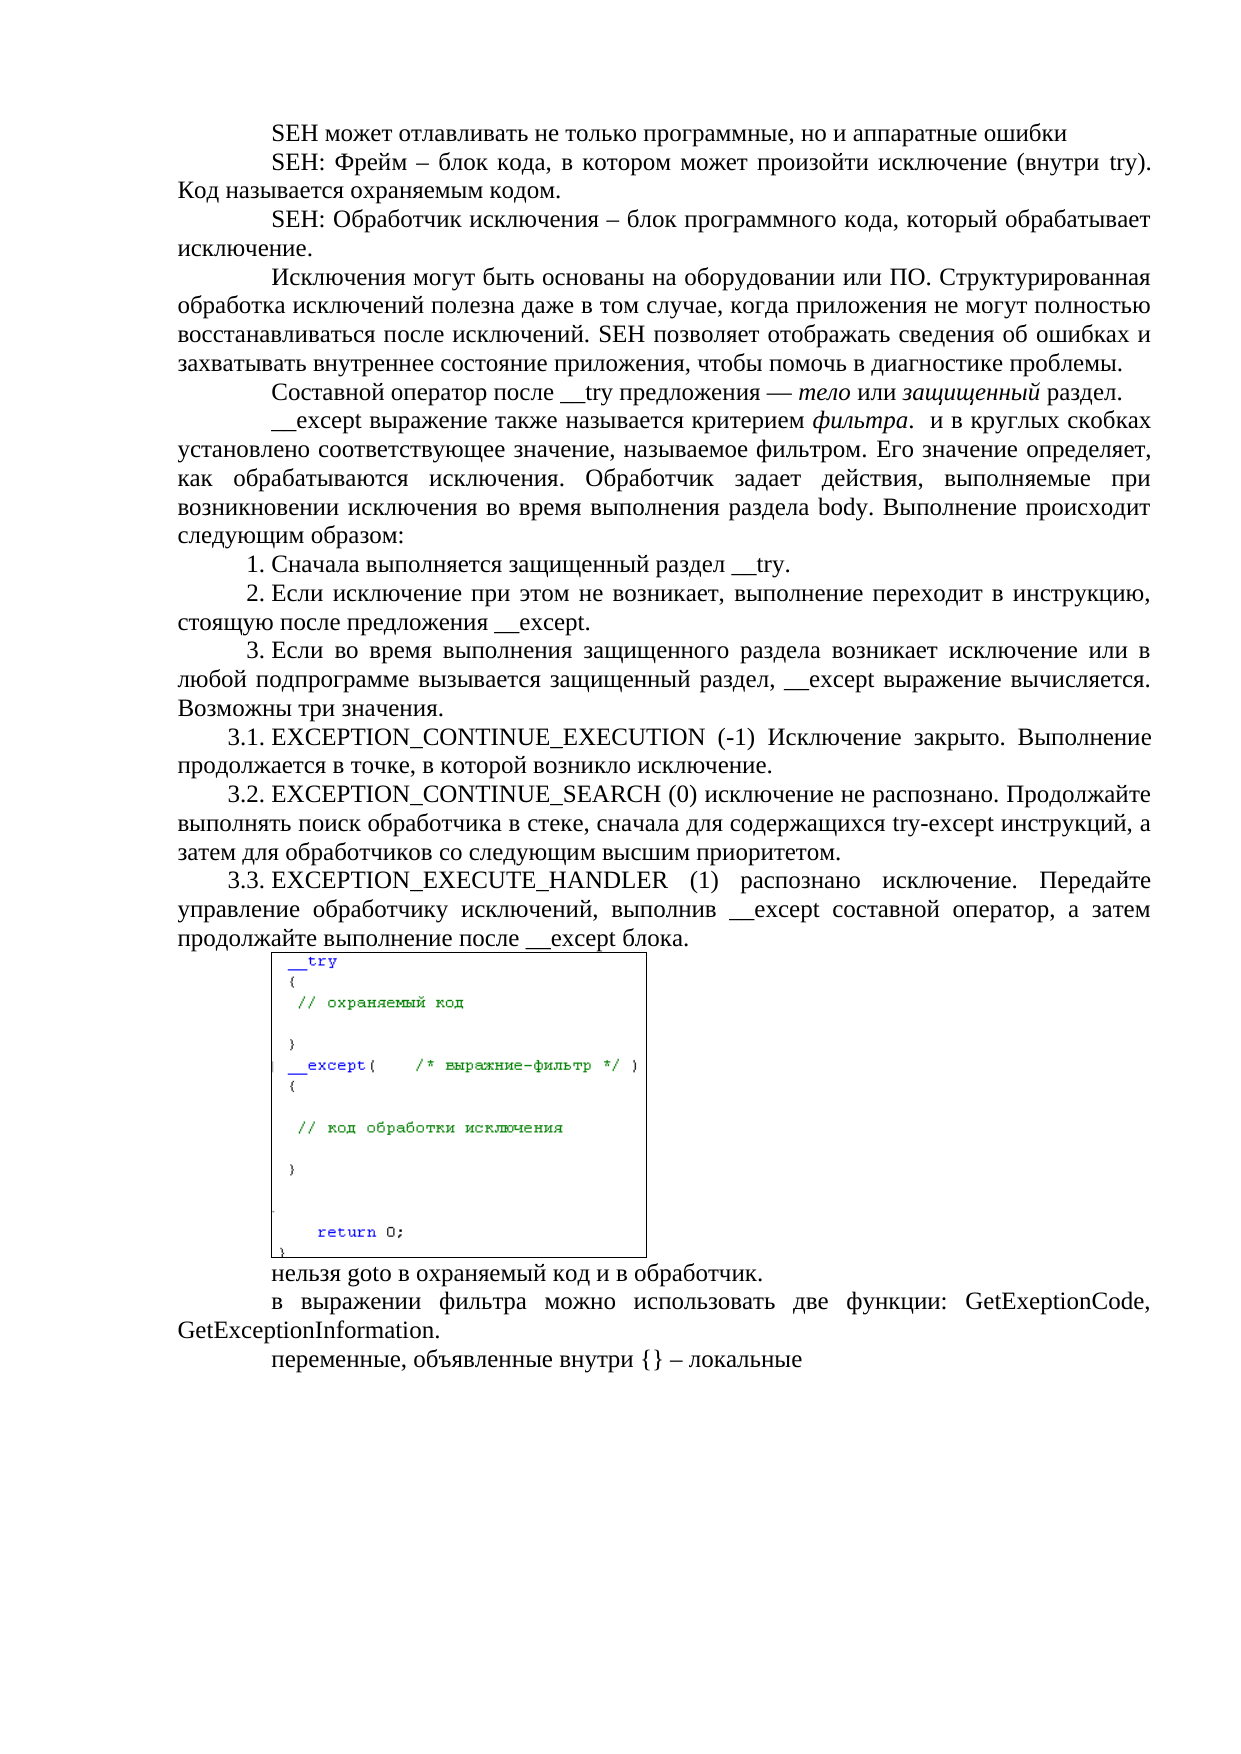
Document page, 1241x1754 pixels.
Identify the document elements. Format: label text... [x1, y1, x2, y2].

text SEH может отлавливать не только программные, но и аппаратные ошибки [177, 118, 1152, 147]
text __except выражение также называется критерием фильтра. и в круглых скобках установлено соответствующее значение, называемое фильтром. Его значение определяет, как обрабатываются исключения. Обработчик задает действия, выполняемые при возникновении исключения во время выполнения раздела body. Выполнение происходит следующим образом: [177, 406, 1152, 549]
text Составной оператор после __try предложения — тело или защищенный раздел. [177, 377, 1152, 406]
text SEH: Обработчик исключения – блок программного кода, который обрабатывает исключение. [177, 204, 1152, 262]
text SEH: Фрейм – блок кода, в котором может произойти исключение (внутри try). Код называется охраняемым кодом. [177, 147, 1152, 204]
picture [272, 953, 646, 1257]
list EXCEPTION_CONTINUE_EXECUTION (-1) Исключение закрыто. Выполнение продолжается в точке, в которой возникло исключение. [177, 722, 1152, 779]
list EXCEPTION_EXECUTE_HANDLER (1) распознано исключение. Передайте управление обработчику исключений, выполнив __except составной оператор, а затем продолжайте выполнение после __except блока. [177, 866, 1152, 952]
list Если во время выполнения защищенного раздела возникает исключение или в любой подпрограмме вызывается защищенный раздел, __except выражение вычисляется. Возможны три значения. [177, 636, 1152, 722]
text переменные, объявленные внутри {} – локальные [177, 1344, 1152, 1373]
text Исключения могут быть основаны на оборудовании или ПО. Структурированная обработка исключений полезна даже в том случае, когда приложения не могут полностью восстанавливаться после исключений. SEH позволяет отображать сведения об ошибках и захватывать внутреннее состояние приложения, чтобы помочь в диагностике проблемы. [177, 262, 1152, 377]
text нельзя goto в охраняемый код и в обработчик. [177, 1258, 1152, 1286]
list EXCEPTION_CONTINUE_SEARCH (0) исключение не распознано. Продолжайте выполнять поиск обработчика в стеке, сначала для содержащихся try-except инструкций, а затем для обработчиков со следующим высшим приоритетом. [177, 779, 1152, 866]
list Сначала выполняется защищенный раздел __try. [177, 549, 1152, 578]
text в выражении фильтра можно использовать две функции: GetExeptionCode, GetExceptionInformation. [177, 1286, 1152, 1344]
list Если исключение при этом не возникает, выполнение переходит в инструкцию, стоящую после предложения __except. [177, 578, 1152, 636]
